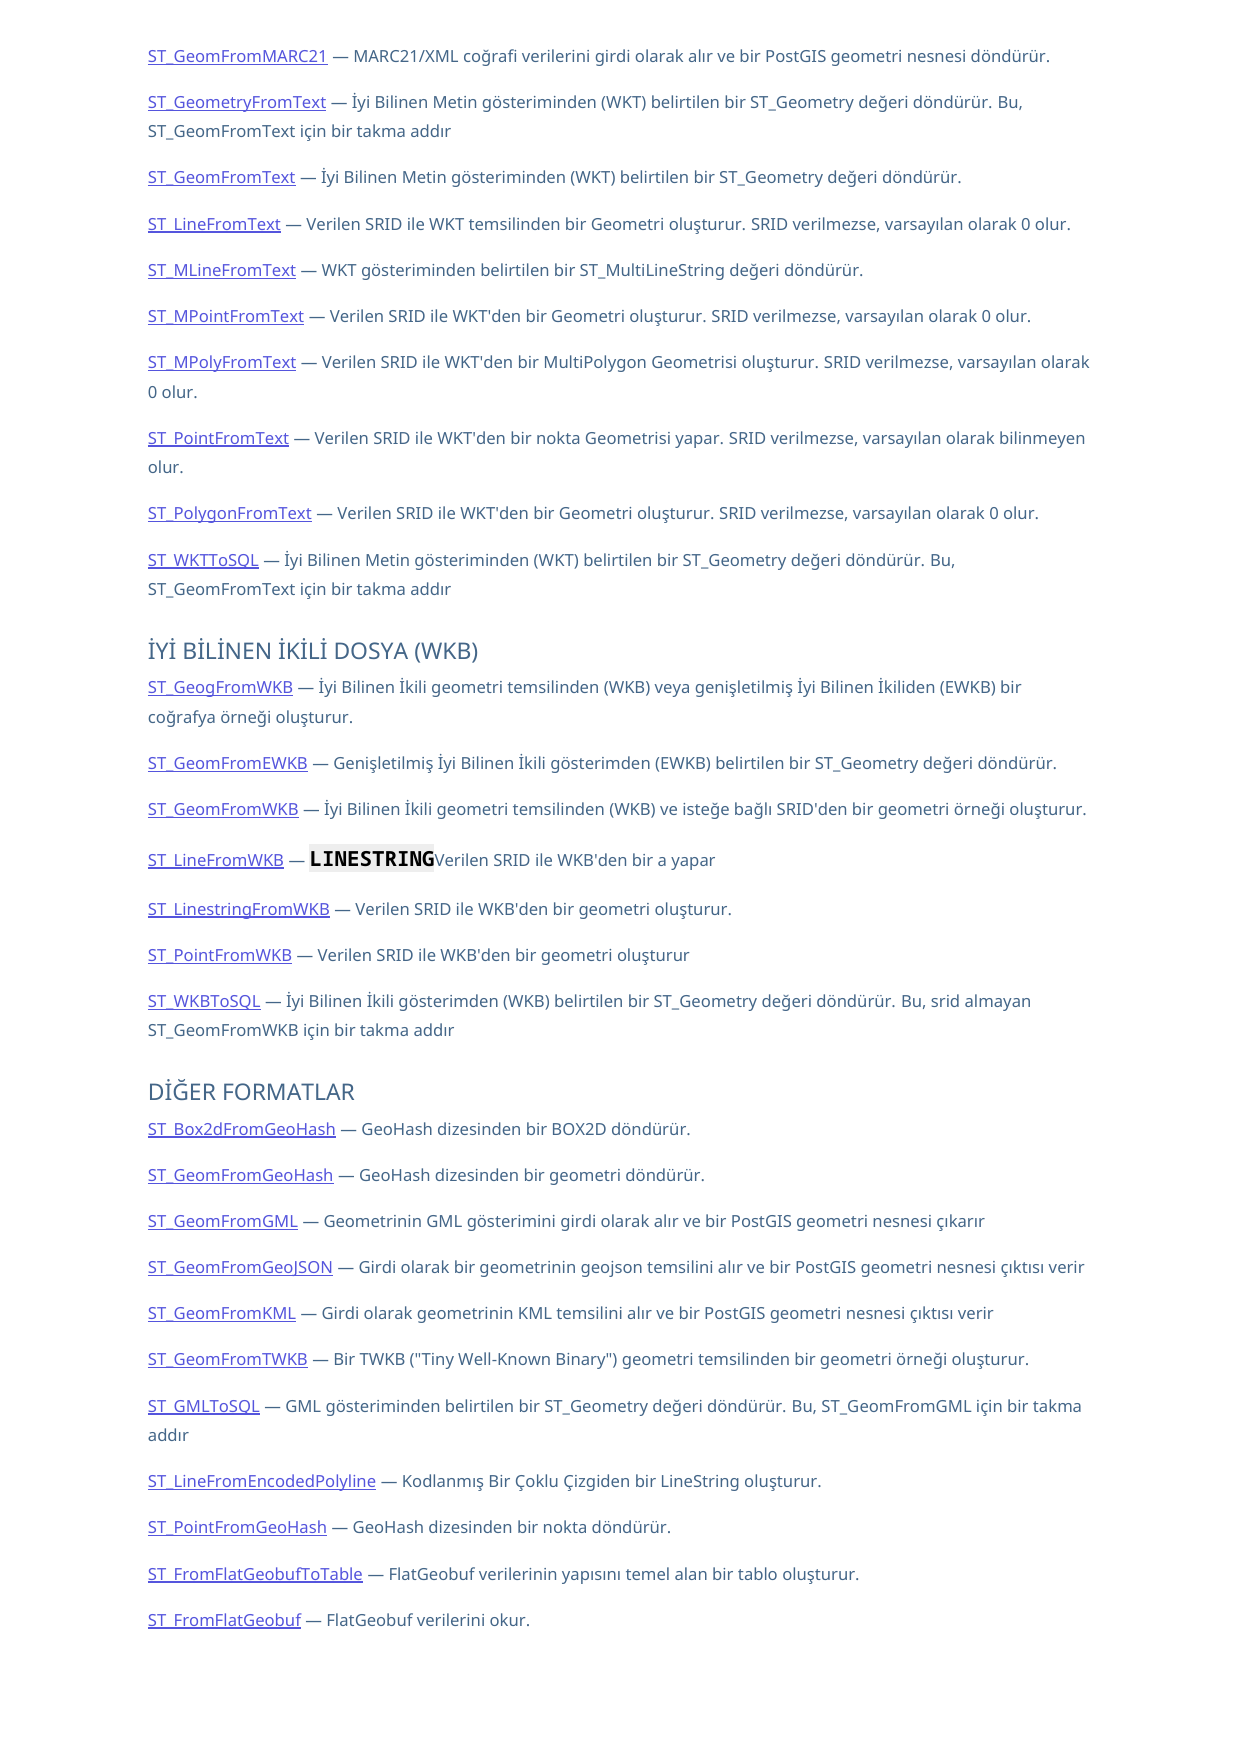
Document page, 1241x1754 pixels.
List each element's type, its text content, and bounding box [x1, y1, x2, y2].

text ST_GeomFromGeoJSON — Girdi olarak bir geometrinin geojson temsilini alır ve bir PostGIS geometri nesnesi çıktısı verir [148, 1256, 1093, 1278]
text ST_GeomFromText — İyi Bilinen Metin gösteriminden (WKT) belirtilen bir ST_Geometry değeri döndürür. [148, 166, 1093, 189]
text ST_GeomFromGML — Geometrinin GML gösterimini girdi olarak alır ve bir PostGIS geometri nesnesi çıkarır [148, 1209, 1093, 1232]
text ST_MLineFromText — WKT gösteriminden belirtilen bir ST_MultiLineString değeri döndürür. [148, 258, 1093, 281]
text ST_LineFromEncodedPolyline — Kodlanmış Bir Çoklu Çizgiden bir LineString oluşturur. [148, 1470, 1093, 1492]
text ST_LinestringFromWKB — Verilen SRID ile WKB'den bir geometri oluşturur. [148, 897, 1093, 920]
text ST_MPointFromText — Verilen SRID ile WKT'den bir Geometri oluşturur. SRID verilmezse, varsayılan olarak 0 olur. [148, 304, 1093, 327]
text ST_Box2dFromGeoHash — GeoHash dizesinden bir BOX2D döndürür. [148, 1117, 1093, 1140]
text ST_GeogFromWKB — İyi Bilinen İkili geometri temsilinden (WKB) veya genişletilmiş İyi Bilinen İkiliden (EWKB) bir coğrafya örneği oluşturur. [148, 676, 1093, 728]
text ST_GeomFromTWKB — Bir TWKB ("Tiny Well-Known Binary") geometri temsilinden bir geometri örneği oluşturur. [148, 1348, 1093, 1371]
text ST_PolygonFromText — Verilen SRID ile WKT'den bir Geometri oluşturur. SRID verilmezse, varsayılan olarak 0 olur. [148, 502, 1093, 525]
text ST_WKTToSQL — İyi Bilinen Metin gösteriminden (WKT) belirtilen bir ST_Geometry değeri döndürür. Bu, ST_GeomFromText için bir takma addır [148, 548, 1093, 600]
subtitle İyi Bilinen İkili Dosya (WKB) [148, 634, 1093, 666]
text ST_PointFromGeoHash — GeoHash dizesinden bir nokta döndürür. [148, 1516, 1093, 1539]
text ST_GeomFromWKB — İyi Bilinen İkili geometri temsilinden (WKB) ve isteğe bağlı SRID'den bir geometri örneği oluşturur. [148, 798, 1093, 820]
text ST_FromFlatGeobufToTable — FlatGeobuf verilerinin yapısını temel alan bir tablo oluşturur. [148, 1562, 1093, 1585]
text ST_GeomFromKML — Girdi olarak geometrinin KML temsilini alır ve bir PostGIS geometri nesnesi çıktısı verir [148, 1302, 1093, 1324]
text ST_PointFromWKB — Verilen SRID ile WKB'den bir geometri oluşturur [148, 943, 1093, 966]
text ST_GeomFromMARC21 — MARC21/XML coğrafi verilerini girdi olarak alır ve bir PostGIS geometri nesnesi döndürür. [148, 44, 1093, 67]
text ST_LineFromWKB — LINESTRINGVerilen SRID ile WKB'den bir a yapar [434, 844, 1093, 872]
text ST_PointFromText — Verilen SRID ile WKT'den bir nokta Geometrisi yapar. SRID verilmezse, varsayılan olarak bilinmeyen olur. [148, 426, 1093, 478]
text ST_FromFlatGeobuf — FlatGeobuf verilerini okur. [148, 1608, 1093, 1631]
subtitle Diğer Formatlar [148, 1076, 1093, 1107]
text ST_GeomFromEWKB — Genişletilmiş İyi Bilinen İkili gösterimden (EWKB) belirtilen bir ST_Geometry değeri döndürür. [148, 751, 1093, 774]
text ST_MPolyFromText — Verilen SRID ile WKT'den bir MultiPolygon Geometrisi oluşturur. SRID verilmezse, varsayılan olarak 0 olur. [148, 351, 1093, 403]
text ST_LineFromWKB — LINESTRINGVerilen SRID ile WKB'den bir a yapar [148, 844, 309, 872]
text ST_GeometryFromText — İyi Bilinen Metin gösteriminden (WKT) belirtilen bir ST_Geometry değeri döndürür. Bu, ST_GeomFromText için bir takma addır [148, 91, 1093, 143]
text ST_LineFromText — Verilen SRID ile WKT temsilinden bir Geometri oluşturur. SRID verilmezse, varsayılan olarak 0 olur. [148, 212, 1093, 235]
text ST_GMLToSQL — GML gösteriminden belirtilen bir ST_Geometry değeri döndürür. Bu, ST_GeomFromGML için bir takma addır [148, 1394, 1093, 1446]
text ST_WKBToSQL — İyi Bilinen İkili gösterimden (WKB) belirtilen bir ST_Geometry değeri döndürür. Bu, srid almayan ST_GeomFromWKB için bir takma addır [148, 989, 1093, 1042]
text ST_GeomFromGeoHash — GeoHash dizesinden bir geometri döndürür. [148, 1163, 1093, 1186]
